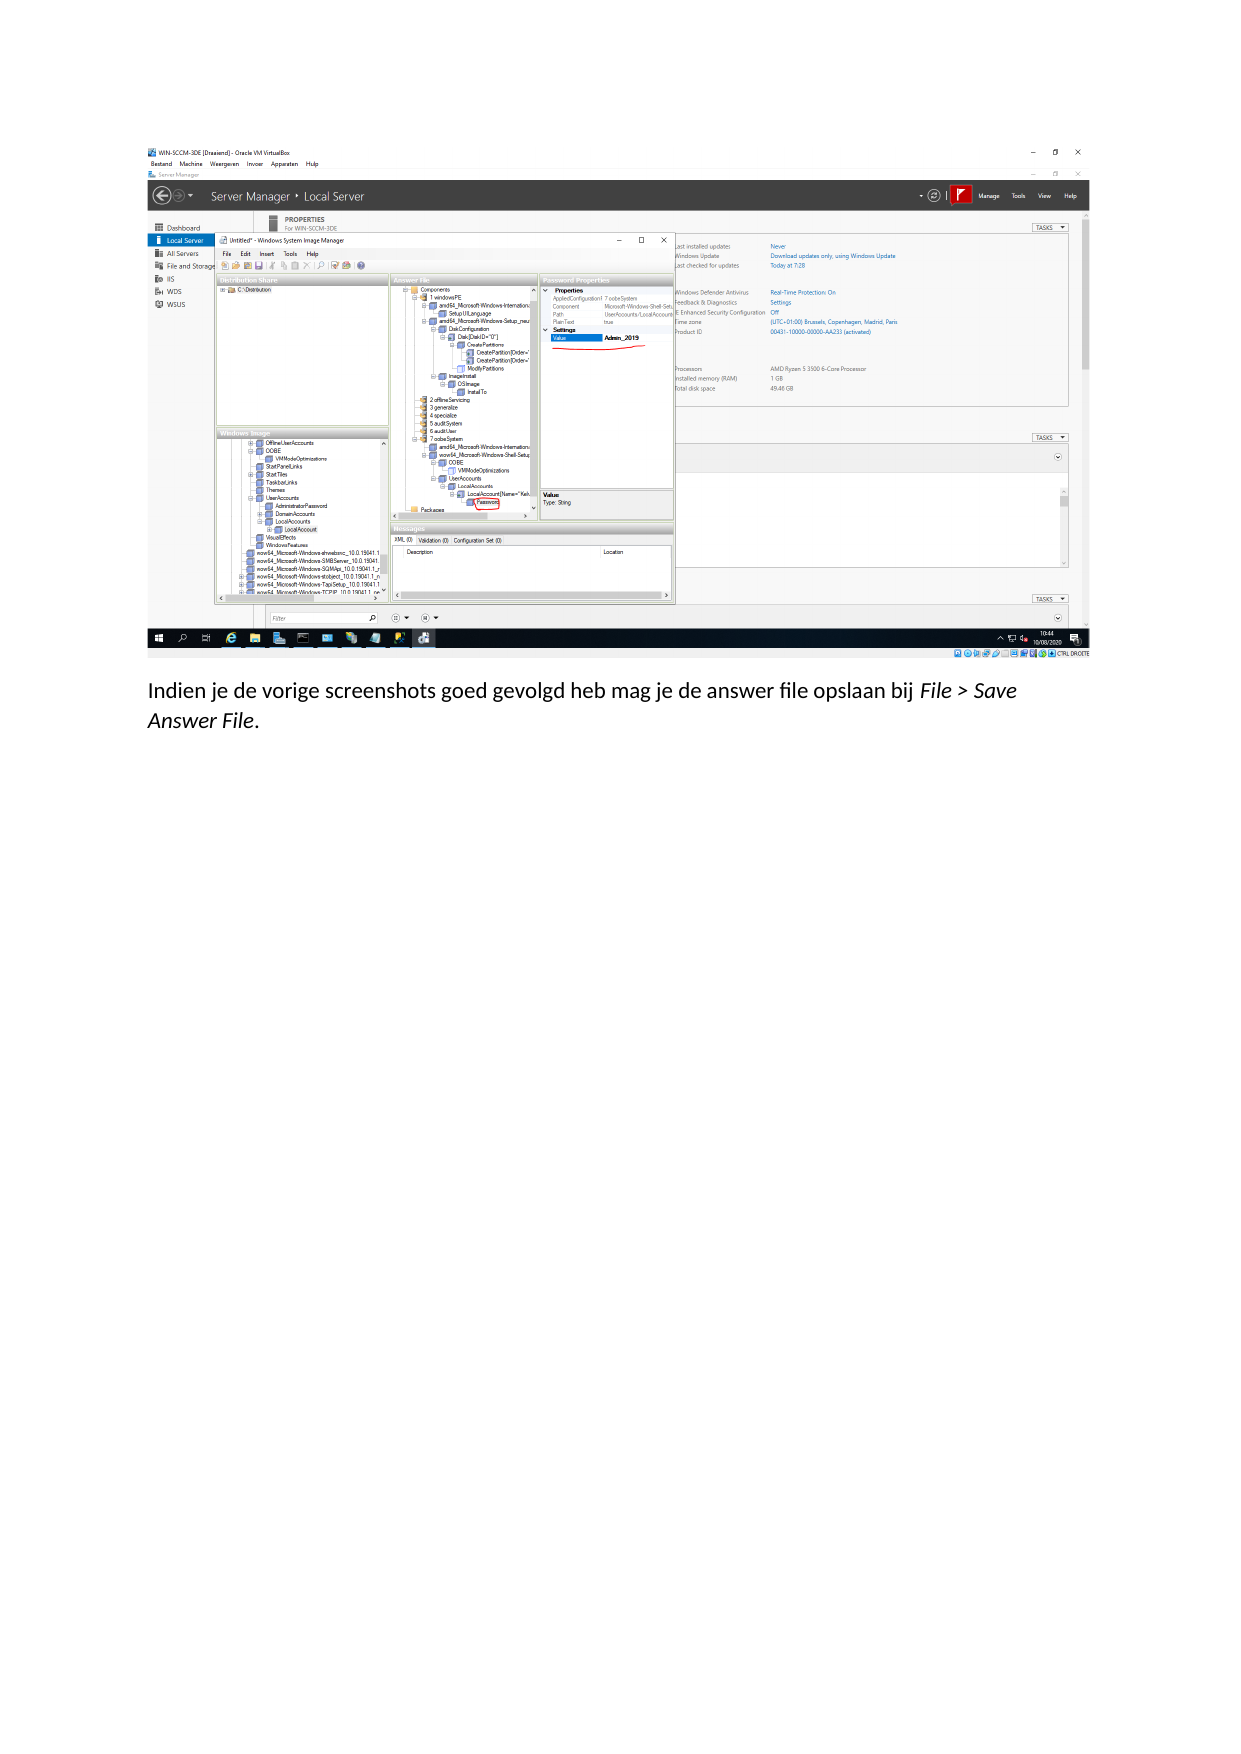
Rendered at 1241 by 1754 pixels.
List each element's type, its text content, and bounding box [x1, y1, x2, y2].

picture [147, 147, 1090, 658]
text Indien je de vorige screenshots goed gevolgd heb mag je de answer file opslaan bij File > Save Answer File. [148, 676, 1093, 735]
